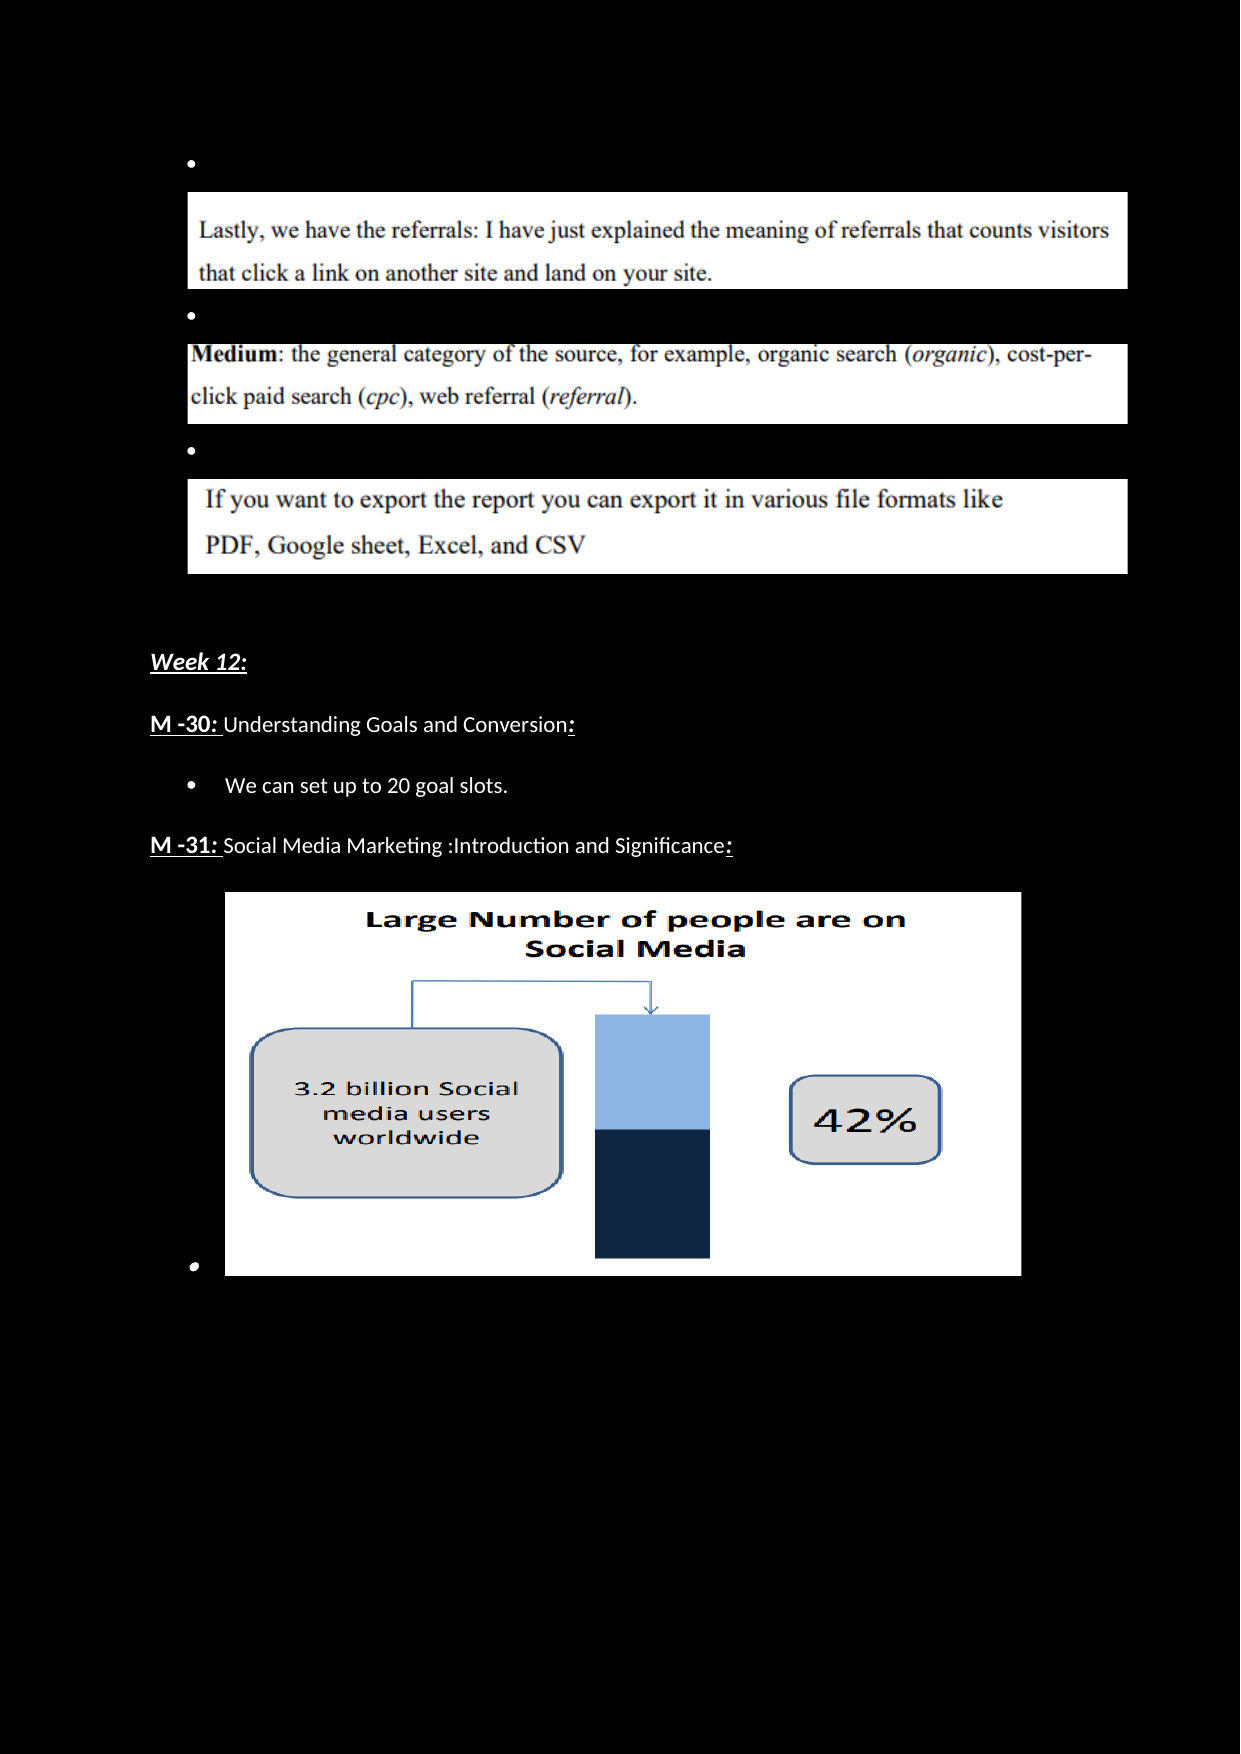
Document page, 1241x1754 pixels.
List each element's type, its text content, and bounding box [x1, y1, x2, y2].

picture [187, 479, 1128, 574]
text M -30: Understanding Goals and Conversion: [150, 708, 1090, 739]
list We can set up to 20 goal slots. [187, 771, 1090, 799]
picture [225, 892, 1022, 1276]
picture [187, 192, 1128, 289]
text M -31: Social Media Marketing :Introduction and Significance: [150, 829, 1090, 860]
picture [187, 344, 1128, 424]
text Week 12: [150, 646, 1090, 677]
